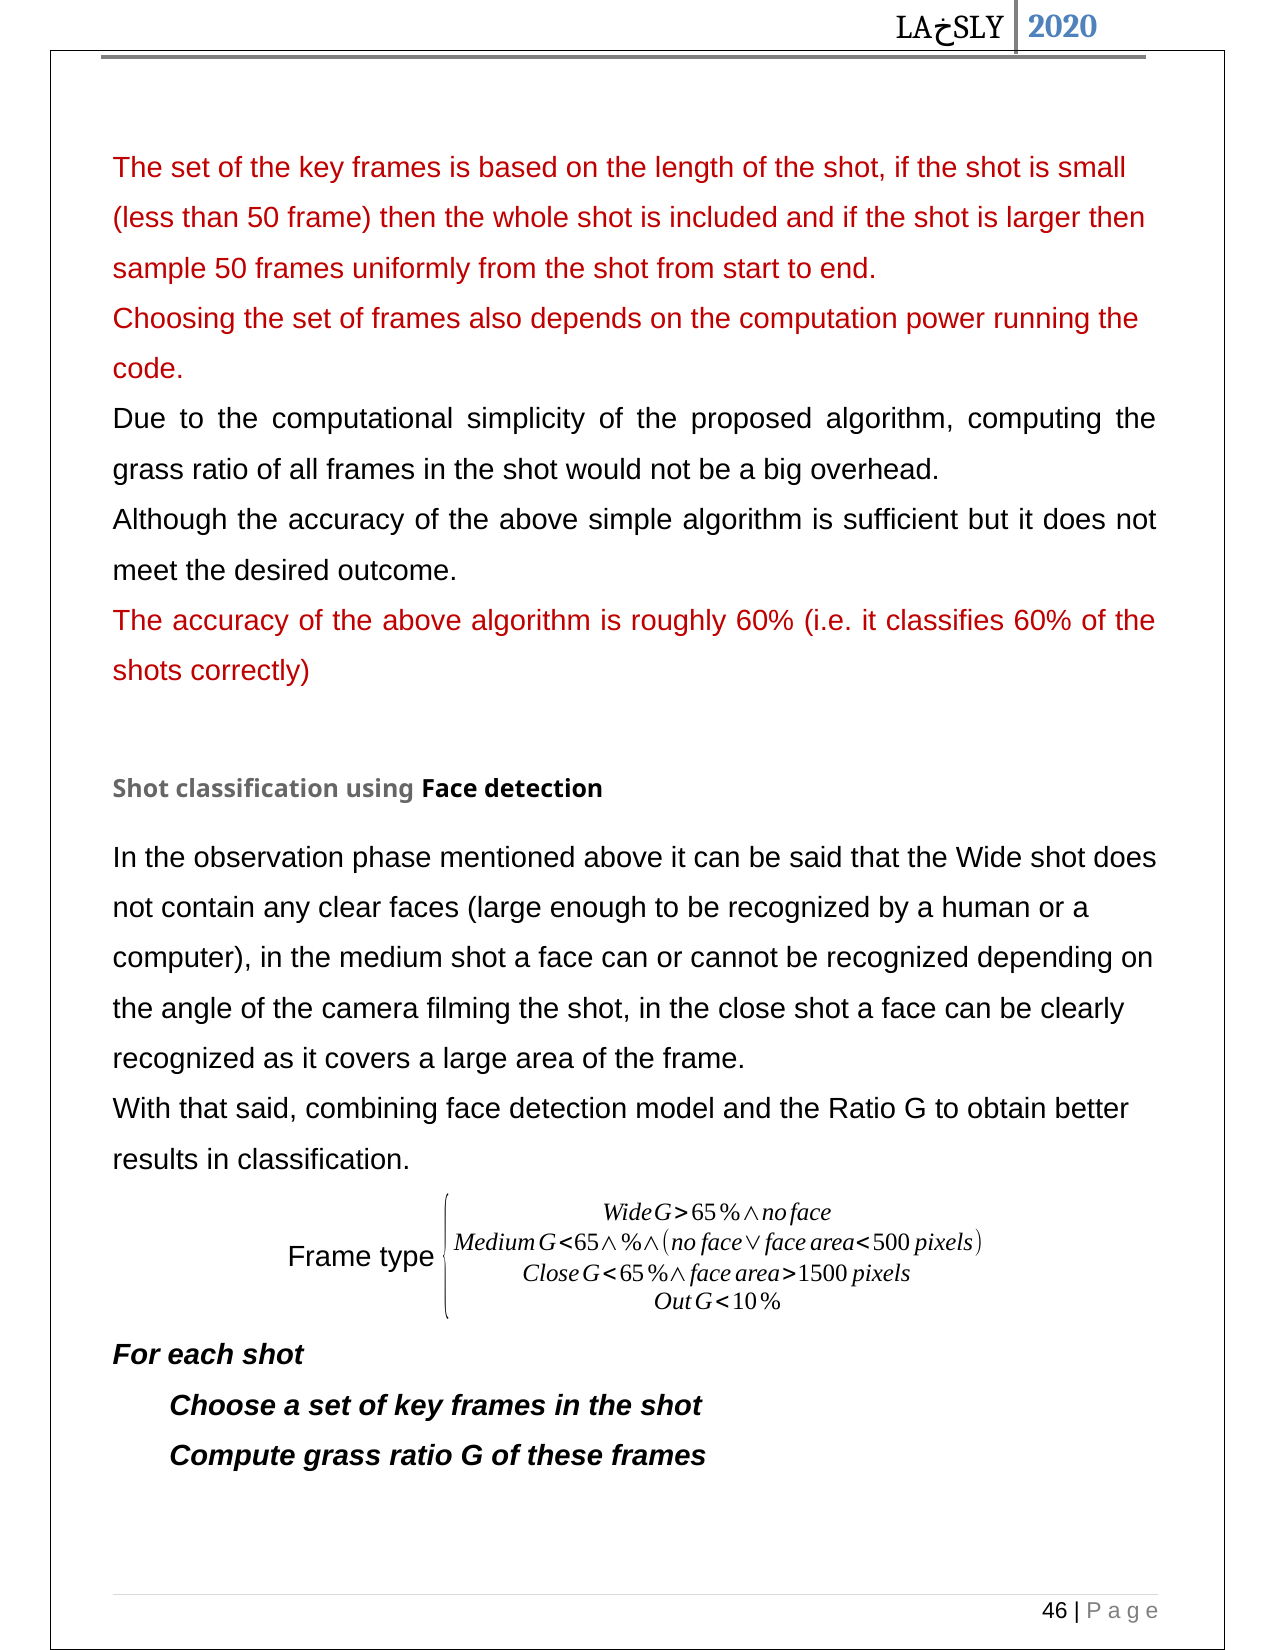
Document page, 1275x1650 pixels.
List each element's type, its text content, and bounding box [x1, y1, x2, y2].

text Choosing the set of frames also depends on the computation power running the code. [112, 301, 1158, 385]
text For each shot [112, 1337, 1158, 1371]
text With that said, combining face detection model and the Ratio G to obtain better results in classification. [112, 1091, 1158, 1175]
text In the observation phase mentioned above it can be said that the Wide shot does not contain any clear faces (large enough to be recognized by a human or a computer), in the medium shot a face can or cannot be recognized depending on the angle of the camera filming the shot, in the close shot a face can be clearly recognized as it covers a large area of the frame. [112, 840, 1158, 1074]
text Frame type [112, 1192, 1158, 1320]
text Due to the computational simplicity of the proposed algorithm, computing the grass ratio of all frames in the shot would not be a big overhead. [112, 402, 1158, 485]
text The set of the key frames is based on the length of the shot, if the shot is small (less than 50 frame) then the whole shot is included and if the shot is larger then sample 50 frames uniformly from the shot from start to end. [112, 150, 1158, 284]
text Although the accuracy of the above simple algorithm is sufficient but it does not meet the desired outcome. [112, 502, 1158, 586]
text Compute grass ratio G of these frames [112, 1438, 1158, 1471]
subtitle Shot classification using Face detection [112, 770, 1158, 804]
text Choose a set of key frames in the shot [112, 1387, 1158, 1421]
text The accuracy of the above algorithm is roughly 60% (i.e. it classifies 60% of the shots correctly) [112, 603, 1158, 687]
